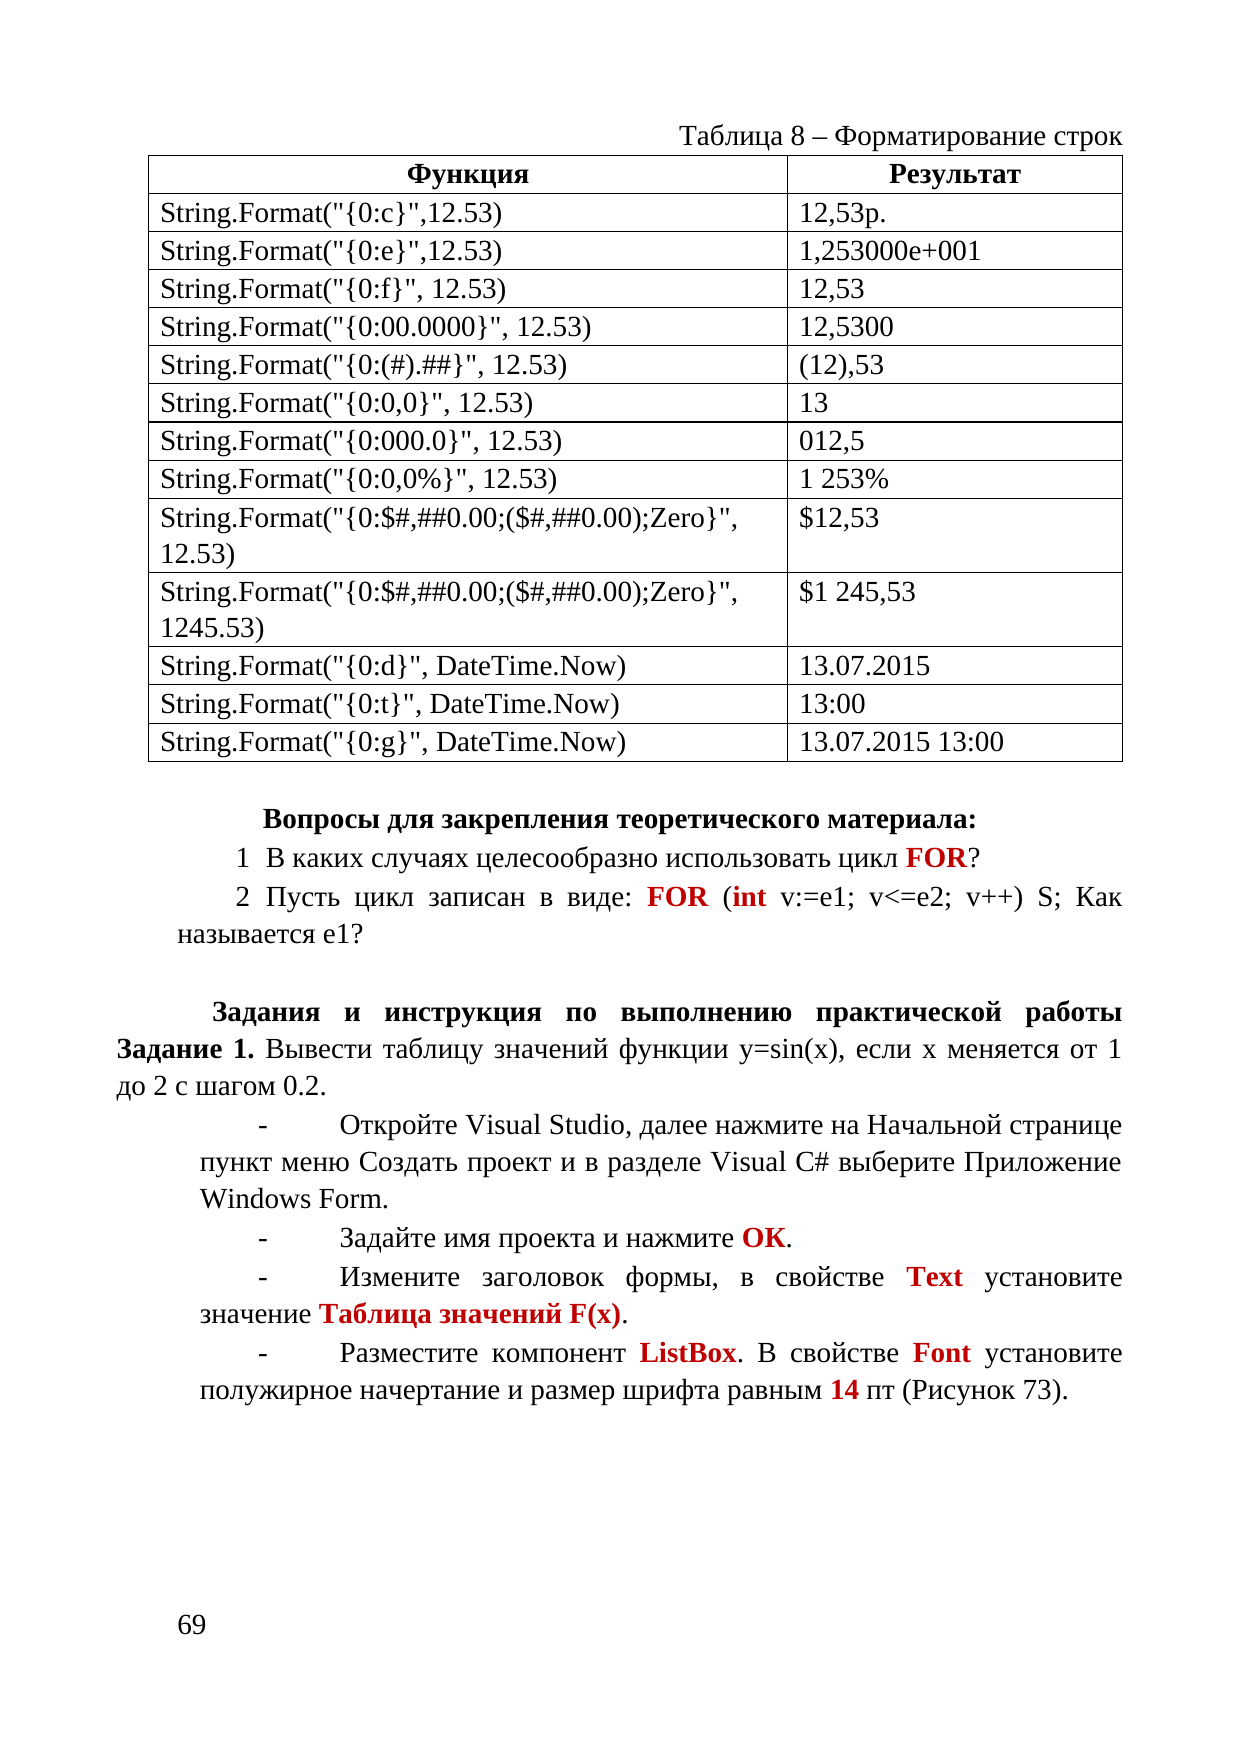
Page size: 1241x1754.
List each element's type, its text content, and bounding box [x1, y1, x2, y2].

table_cell String.Format("{0:00.0000}", 12.53) [149, 308, 787, 345]
table_cell String.Format("{0:000.0}", 12.53) [149, 423, 787, 459]
table_cell 1,253000e+001 [788, 232, 1122, 269]
table_header Результат [788, 156, 1122, 193]
list Разместите компонент ListBox. В свойстве Font установите полужирное начертание и размер шрифта равным 14 пт (Рисунок 73). [199, 1335, 1123, 1406]
table_cell String.Format("{0:g}", DateTime.Now) [149, 724, 787, 761]
list Измените заголовок формы, в свойстве Text установите значение Таблица значений F(x). [199, 1259, 1123, 1329]
table_cell 13.07.2015 13:00 [788, 724, 1122, 761]
table_cell String.Format("{0:e}",12.53) [149, 232, 787, 269]
table_cell 012,5 [788, 423, 1122, 459]
list Откройте Visual Studio, далее нажмите на Начальной странице пункт меню Создать проект и в разделе Visual C# выберите Приложение Windows Form. [199, 1107, 1123, 1215]
list В каких случаях целесообразно использовать цикл FOR? [177, 840, 1123, 873]
table_cell String.Format("{0:$#,##0.00;($#,##0.00);Zero}", 12.53) [149, 499, 787, 572]
table_cell String.Format("{0:$#,##0.00;($#,##0.00);Zero}", 1245.53) [149, 573, 787, 646]
table_cell 12,53 [788, 270, 1122, 307]
table_cell String.Format("{0:t}", DateTime.Now) [149, 685, 787, 722]
table_cell 12,53р. [788, 194, 1122, 231]
list Задайте имя проекта и нажмите ОК. [199, 1220, 1123, 1254]
table_cell $12,53 [788, 499, 1122, 572]
table_cell String.Format("{0:0,0}", 12.53) [149, 384, 787, 421]
table_cell 13 [788, 384, 1122, 421]
table_cell String.Format("{0:0,0%}", 12.53) [149, 461, 787, 498]
table_cell String.Format("{0:(#).##}", 12.53) [149, 346, 787, 383]
table_header Функция [149, 156, 787, 193]
table_cell $1 245,53 [788, 573, 1122, 646]
table_cell String.Format("{0:d}", DateTime.Now) [149, 647, 787, 684]
table_cell 1 253% [788, 461, 1122, 498]
text Таблица 8 – Форматирование строк [118, 118, 1122, 152]
table_cell String.Format("{0:f}", 12.53) [149, 270, 787, 307]
table_cell 13:00 [788, 685, 1122, 722]
text Задания и инструкция по выполнению практической работы Задание 1. Вывести таблицу значений функции y=sin(x), если х меняется от 1 до 2 с шагом 0.2. [116, 994, 1123, 1102]
table_cell String.Format("{0:c}",12.53) [149, 194, 787, 231]
list Пусть цикл записан в виде: FOR (int v:=e1; v<=e2; v++) S; Как называется e1? [177, 879, 1123, 949]
text Вопросы для закрепления теоретического материала: [126, 802, 1114, 835]
table_cell 12,5300 [788, 308, 1122, 345]
table_cell (12),53 [788, 346, 1122, 383]
table_cell 13.07.2015 [788, 647, 1122, 684]
